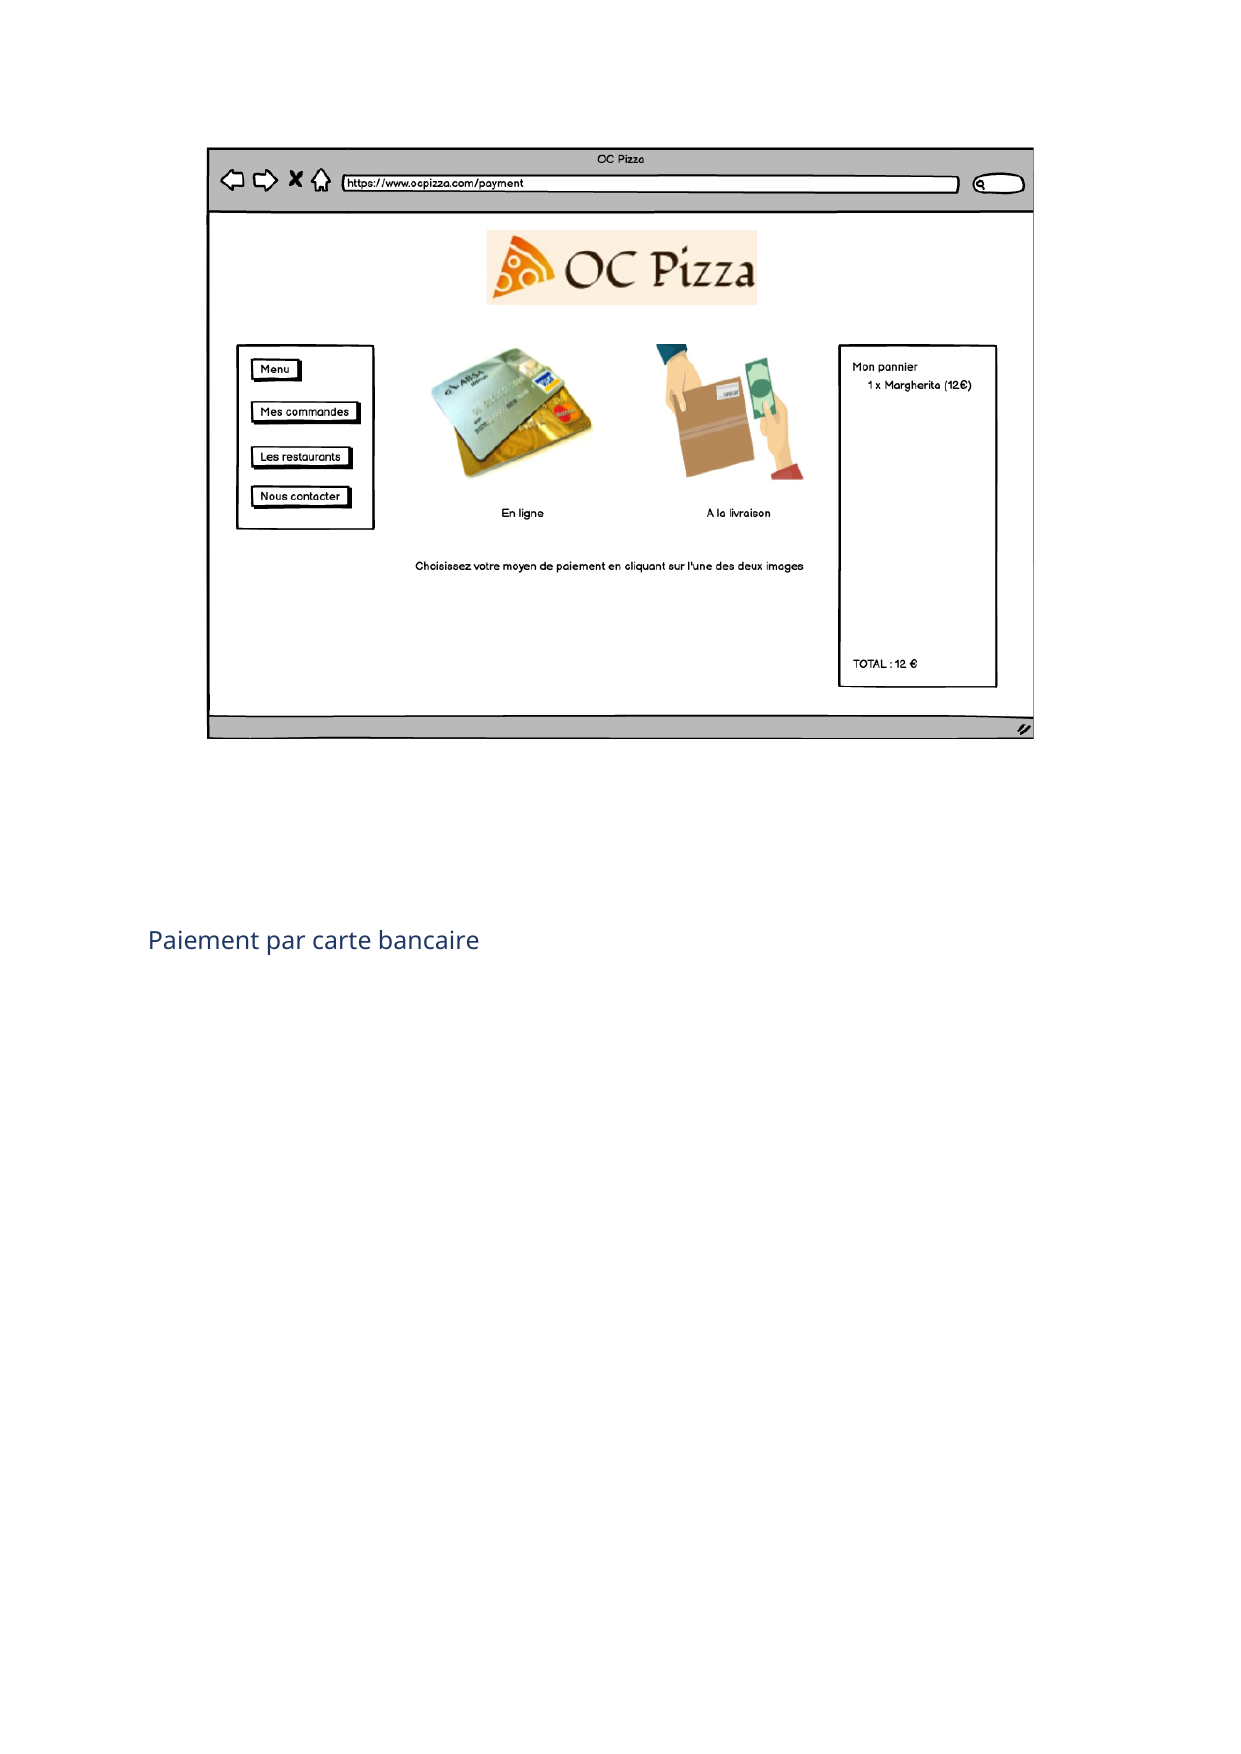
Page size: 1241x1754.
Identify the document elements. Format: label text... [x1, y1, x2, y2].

subtitle Paiement par carte bancaire [148, 923, 1093, 957]
picture [206, 147, 1034, 739]
